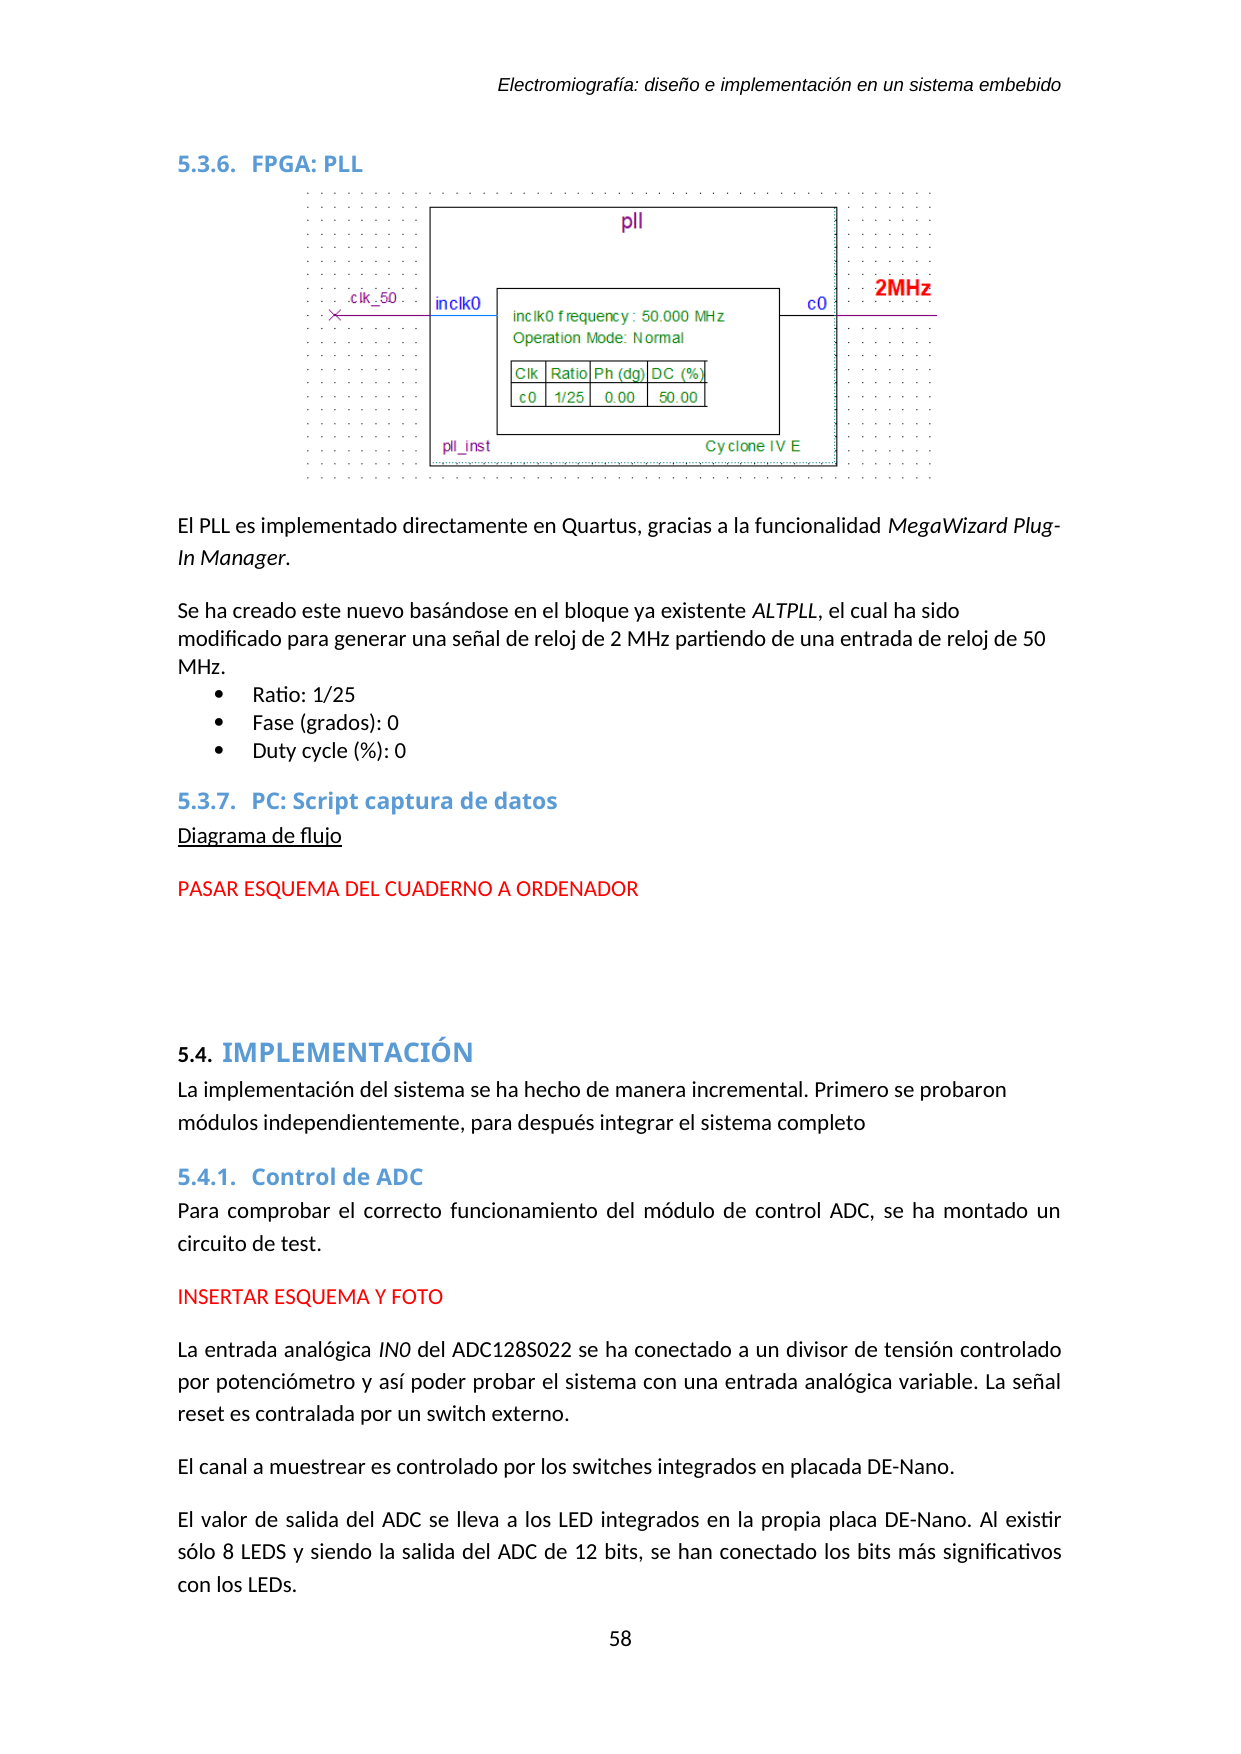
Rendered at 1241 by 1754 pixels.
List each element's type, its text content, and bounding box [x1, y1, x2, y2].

subtitle FPGA: PLL [177, 148, 1063, 179]
text PASAR ESQUEMA DEL CUADERNO A ORDENADOR [177, 874, 1063, 902]
list Fase (grados): 0 [215, 708, 1063, 736]
text El PLL es implementado directamente en Quartus, gracias a la funcionalidad MegaWizard Plug-In Manager. [177, 511, 1063, 571]
text El canal a muestrear es controlado por los switches integrados en placada DE-Nano. [177, 1452, 1063, 1480]
text Se ha creado este nuevo basándose en el bloque ya existente ALTPLL, el cual ha sido modificado para generar una señal de reloj de 2 MHz partiendo de una entrada de reloj de 50 MHz. [177, 596, 1063, 680]
subtitle Control de ADC [177, 1161, 1063, 1192]
text La entrada analógica IN0 del ADC128S022 se ha conectado a un divisor de tensión controlado por potenciómetro y así poder probar el sistema con una entrada analógica variable. La señal reset es contralada por un switch externo. [177, 1335, 1063, 1427]
list Ratio: 1/25 [215, 680, 1063, 708]
text La implementación del sistema se ha hecho de manera incremental. Primero se probaron módulos independientemente, para después integrar el sistema completo [177, 1076, 1063, 1136]
text Diagrama de flujo [177, 821, 1063, 849]
subtitle PC: Script captura de datos [177, 785, 1063, 816]
picture [303, 183, 938, 486]
list Duty cycle (%): 0 [215, 736, 1063, 764]
text El valor de salida del ADC se lleva a los LED integrados en la propia placa DE-Nano. Al existir sólo 8 LEDS y siendo la salida del ADC de 12 bits, se han conectado los bits más significativos con los LEDs. [177, 1505, 1063, 1598]
text Para comprobar el correcto funcionamiento del módulo de control ADC, se ha montado un circuito de test. [177, 1197, 1063, 1257]
text INSERTAR ESQUEMA Y FOTO [177, 1282, 1063, 1310]
subtitle IMPLEMENTACIÓN [177, 1033, 1063, 1070]
